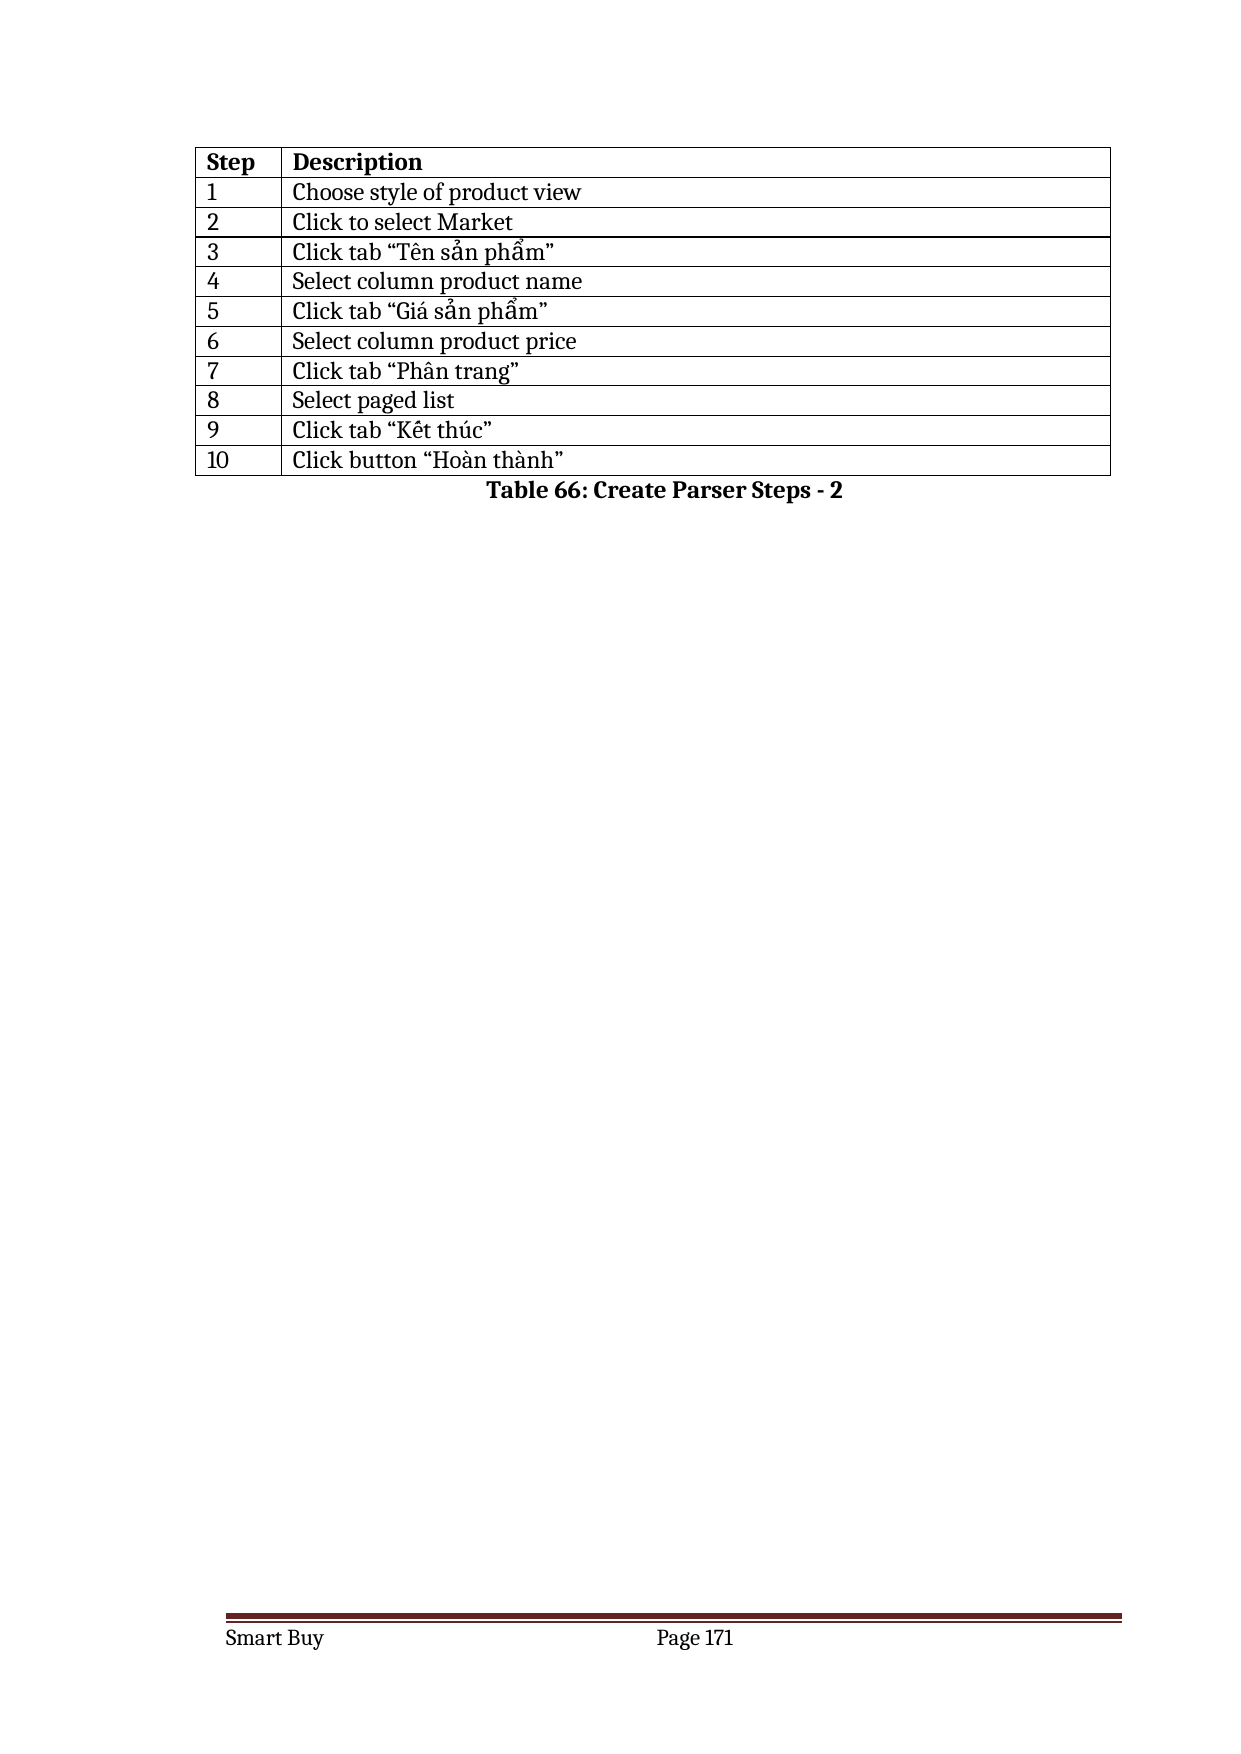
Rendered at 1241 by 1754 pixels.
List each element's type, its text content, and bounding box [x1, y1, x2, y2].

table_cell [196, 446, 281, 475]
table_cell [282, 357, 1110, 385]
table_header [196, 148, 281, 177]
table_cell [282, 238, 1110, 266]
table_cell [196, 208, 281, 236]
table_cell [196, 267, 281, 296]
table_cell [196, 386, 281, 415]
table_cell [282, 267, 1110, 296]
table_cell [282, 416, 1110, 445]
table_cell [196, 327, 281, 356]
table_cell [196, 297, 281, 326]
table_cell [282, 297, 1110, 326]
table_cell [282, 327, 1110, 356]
text Table 66: Create Parser Steps - 2 [207, 476, 1122, 504]
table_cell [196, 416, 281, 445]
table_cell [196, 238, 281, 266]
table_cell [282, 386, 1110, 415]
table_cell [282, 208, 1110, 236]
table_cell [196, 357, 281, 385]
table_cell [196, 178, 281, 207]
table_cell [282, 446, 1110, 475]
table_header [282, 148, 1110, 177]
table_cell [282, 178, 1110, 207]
